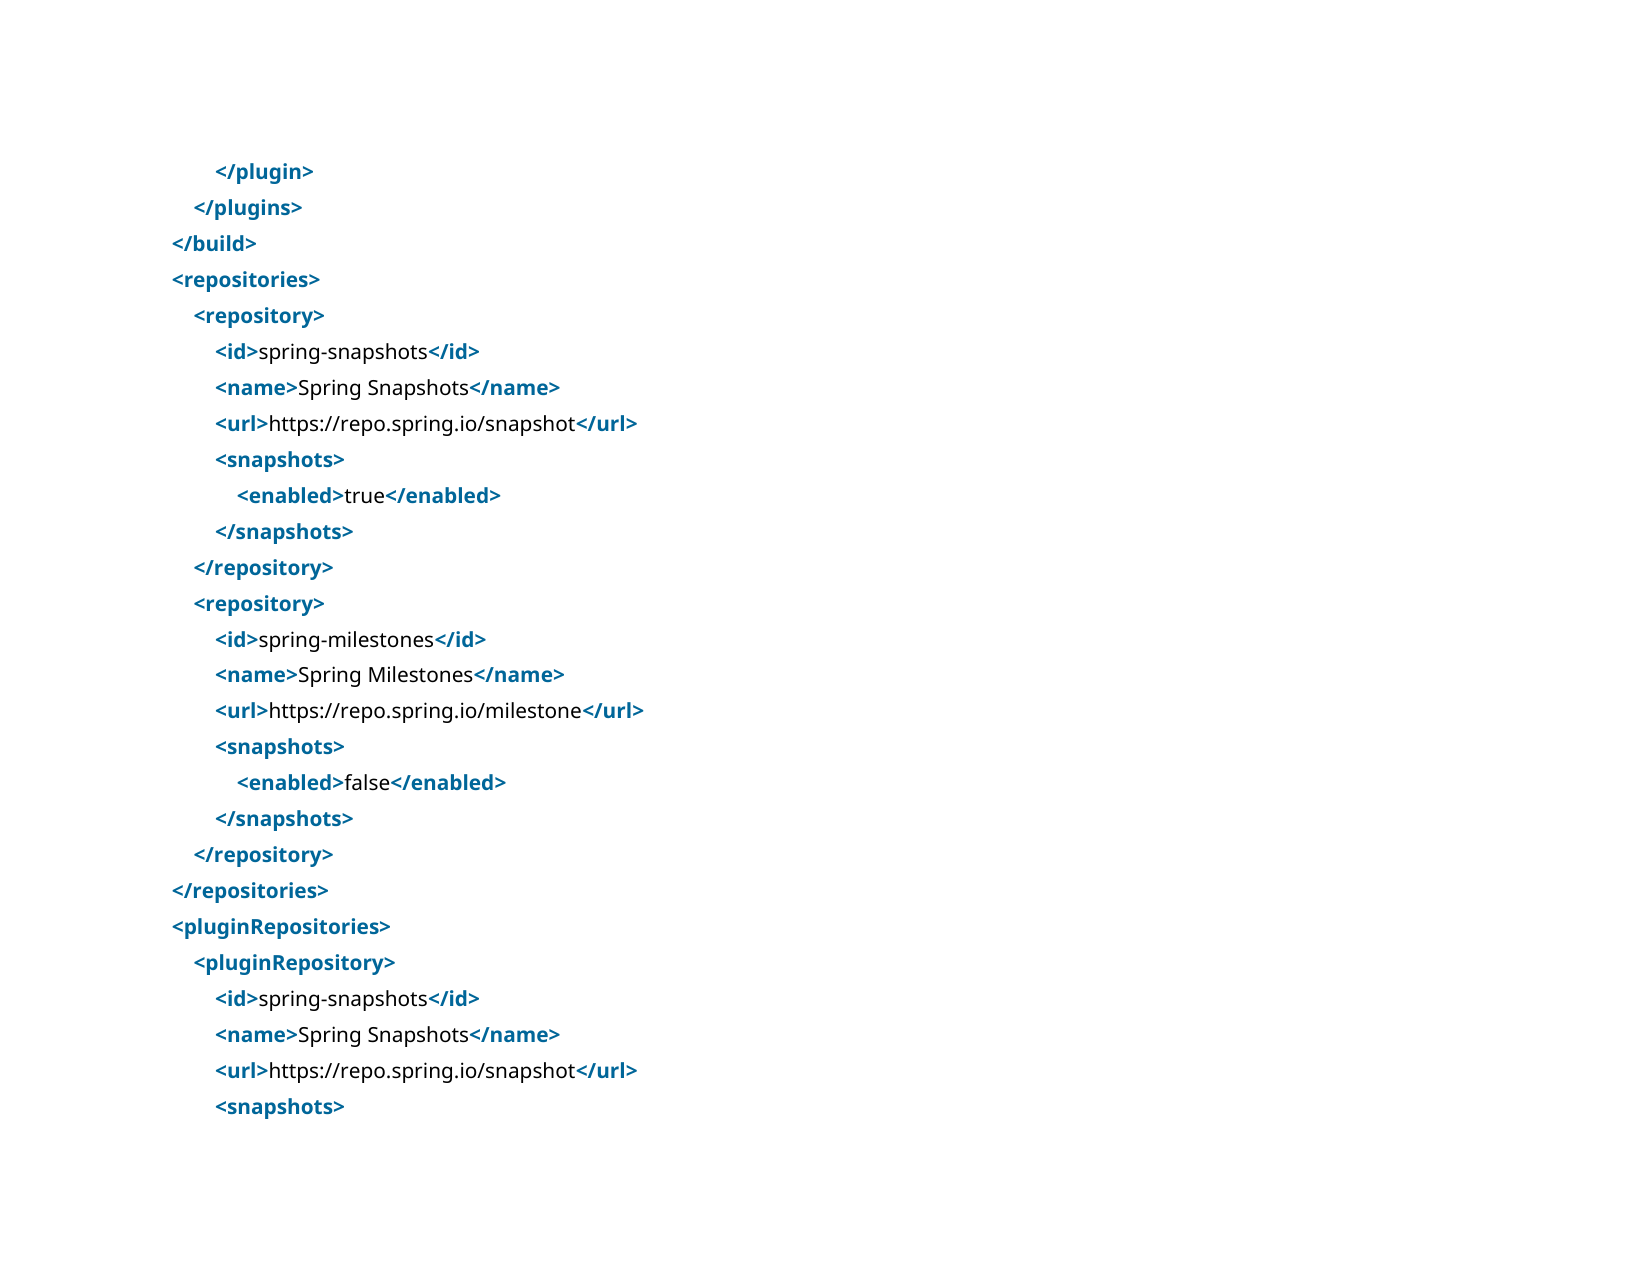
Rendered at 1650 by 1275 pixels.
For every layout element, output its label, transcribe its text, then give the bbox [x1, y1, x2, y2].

text <name>Spring Snapshots</name> [150, 366, 1500, 402]
text <id>spring-snapshots</id> [150, 977, 1500, 1012]
text </repository> [150, 833, 1500, 869]
text <name>Spring Milestones</name> [150, 653, 1500, 689]
text <url>https://repo.spring.io/snapshot</url> [150, 402, 1500, 437]
text </snapshots> [150, 509, 1500, 545]
text <name>Spring Snapshots</name> [150, 1012, 1500, 1048]
text </repositories> [150, 869, 1500, 905]
text </plugins> [150, 186, 1500, 222]
text <enabled>true</enabled> [150, 473, 1500, 509]
text </build> [150, 222, 1500, 258]
text <id>spring-milestones</id> [150, 617, 1500, 653]
text <repository> [150, 294, 1500, 330]
text <enabled>false</enabled> [150, 761, 1500, 797]
text <repositories> [150, 258, 1500, 294]
text <snapshots> [150, 1084, 1500, 1120]
text <url>https://repo.spring.io/snapshot</url> [150, 1048, 1500, 1084]
text <pluginRepositories> [150, 905, 1500, 941]
text <snapshots> [150, 725, 1500, 761]
text </snapshots> [150, 797, 1500, 833]
text <pluginRepository> [150, 941, 1500, 977]
text </repository> [150, 545, 1500, 581]
text <url>https://repo.spring.io/milestone</url> [150, 689, 1500, 725]
text <id>spring-snapshots</id> [150, 330, 1500, 366]
text </plugin> [150, 150, 1500, 186]
text <repository> [150, 581, 1500, 617]
text <snapshots> [150, 437, 1500, 473]
